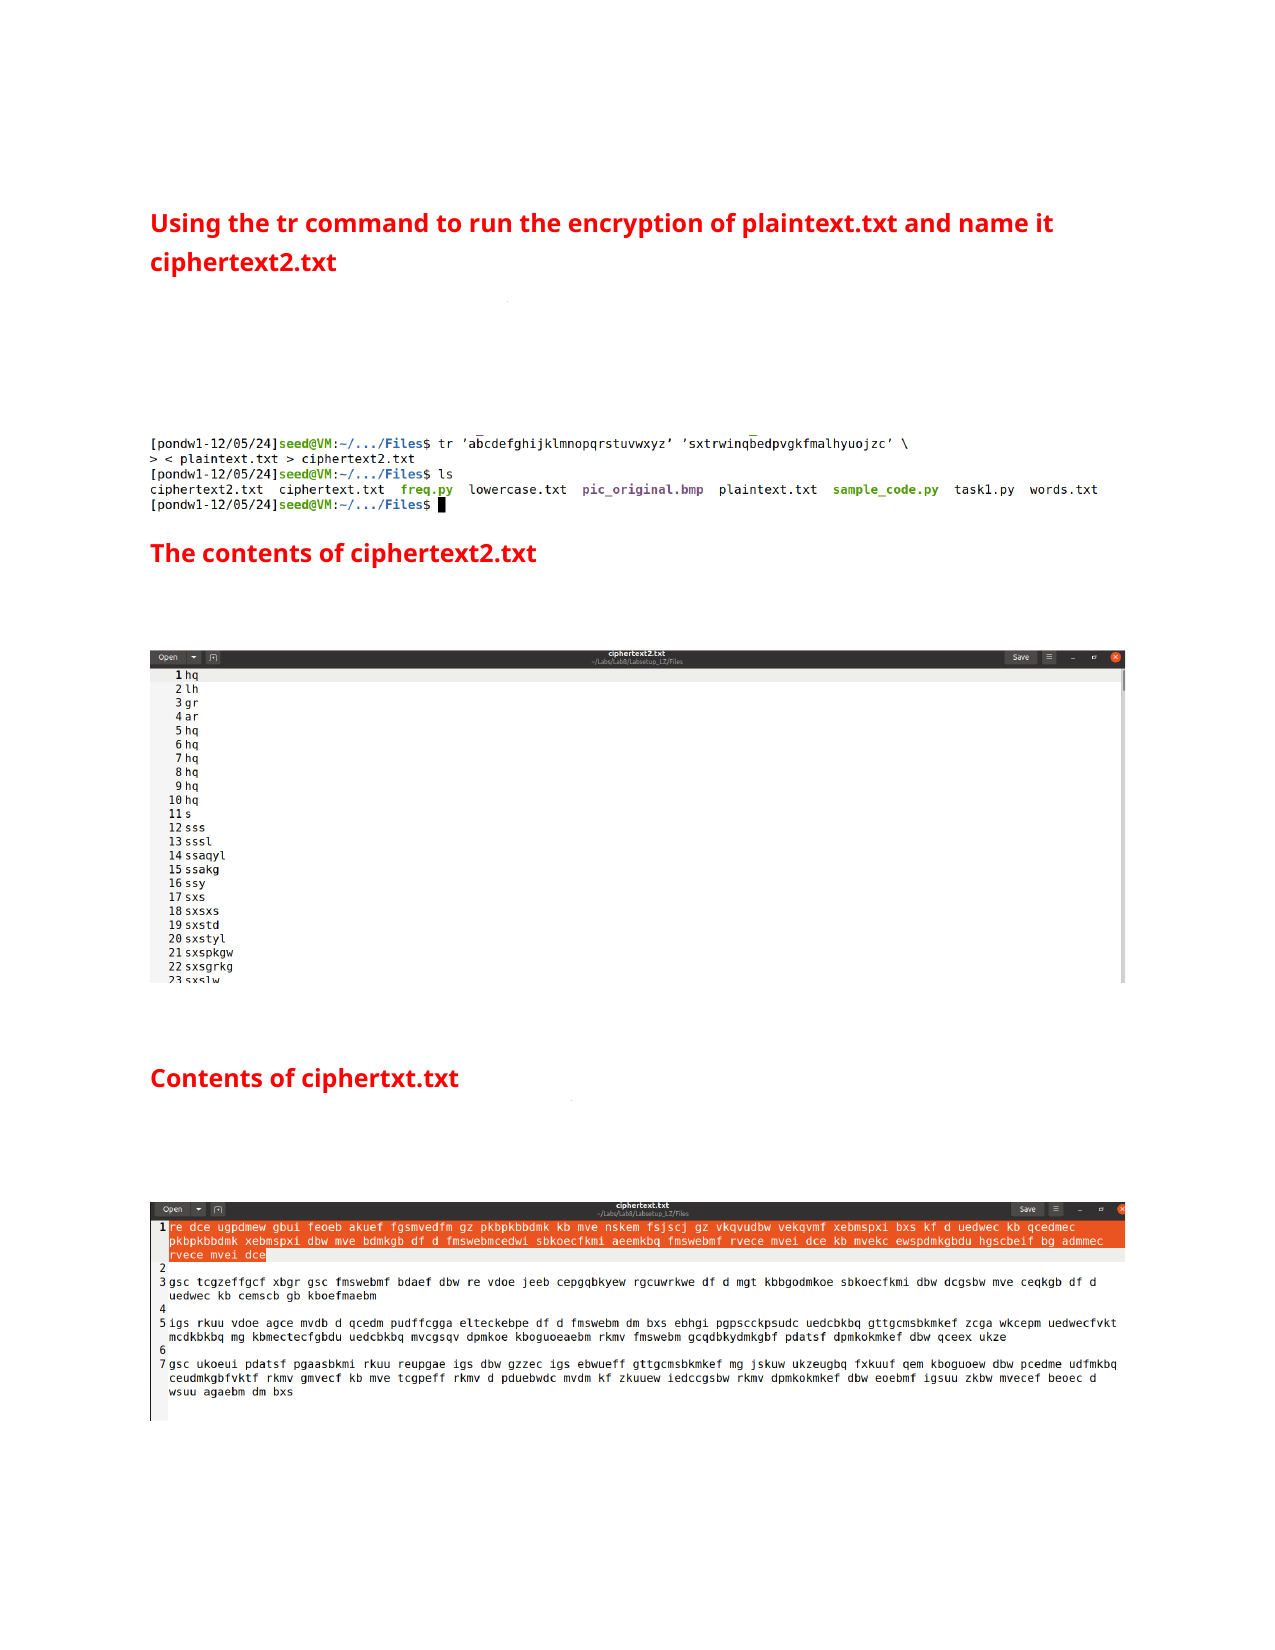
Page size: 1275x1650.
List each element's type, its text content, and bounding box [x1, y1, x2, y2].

picture [150, 300, 1125, 514]
text Contents of ciphertxt.txt [150, 1061, 1125, 1099]
text Using the tr command to run the encryption of plaintext.txt and name it ciphertext2.txt [150, 206, 1125, 279]
picture [150, 1099, 1125, 1421]
text The contents of ciphertext2.txt [150, 535, 1125, 569]
picture [150, 647, 1125, 983]
